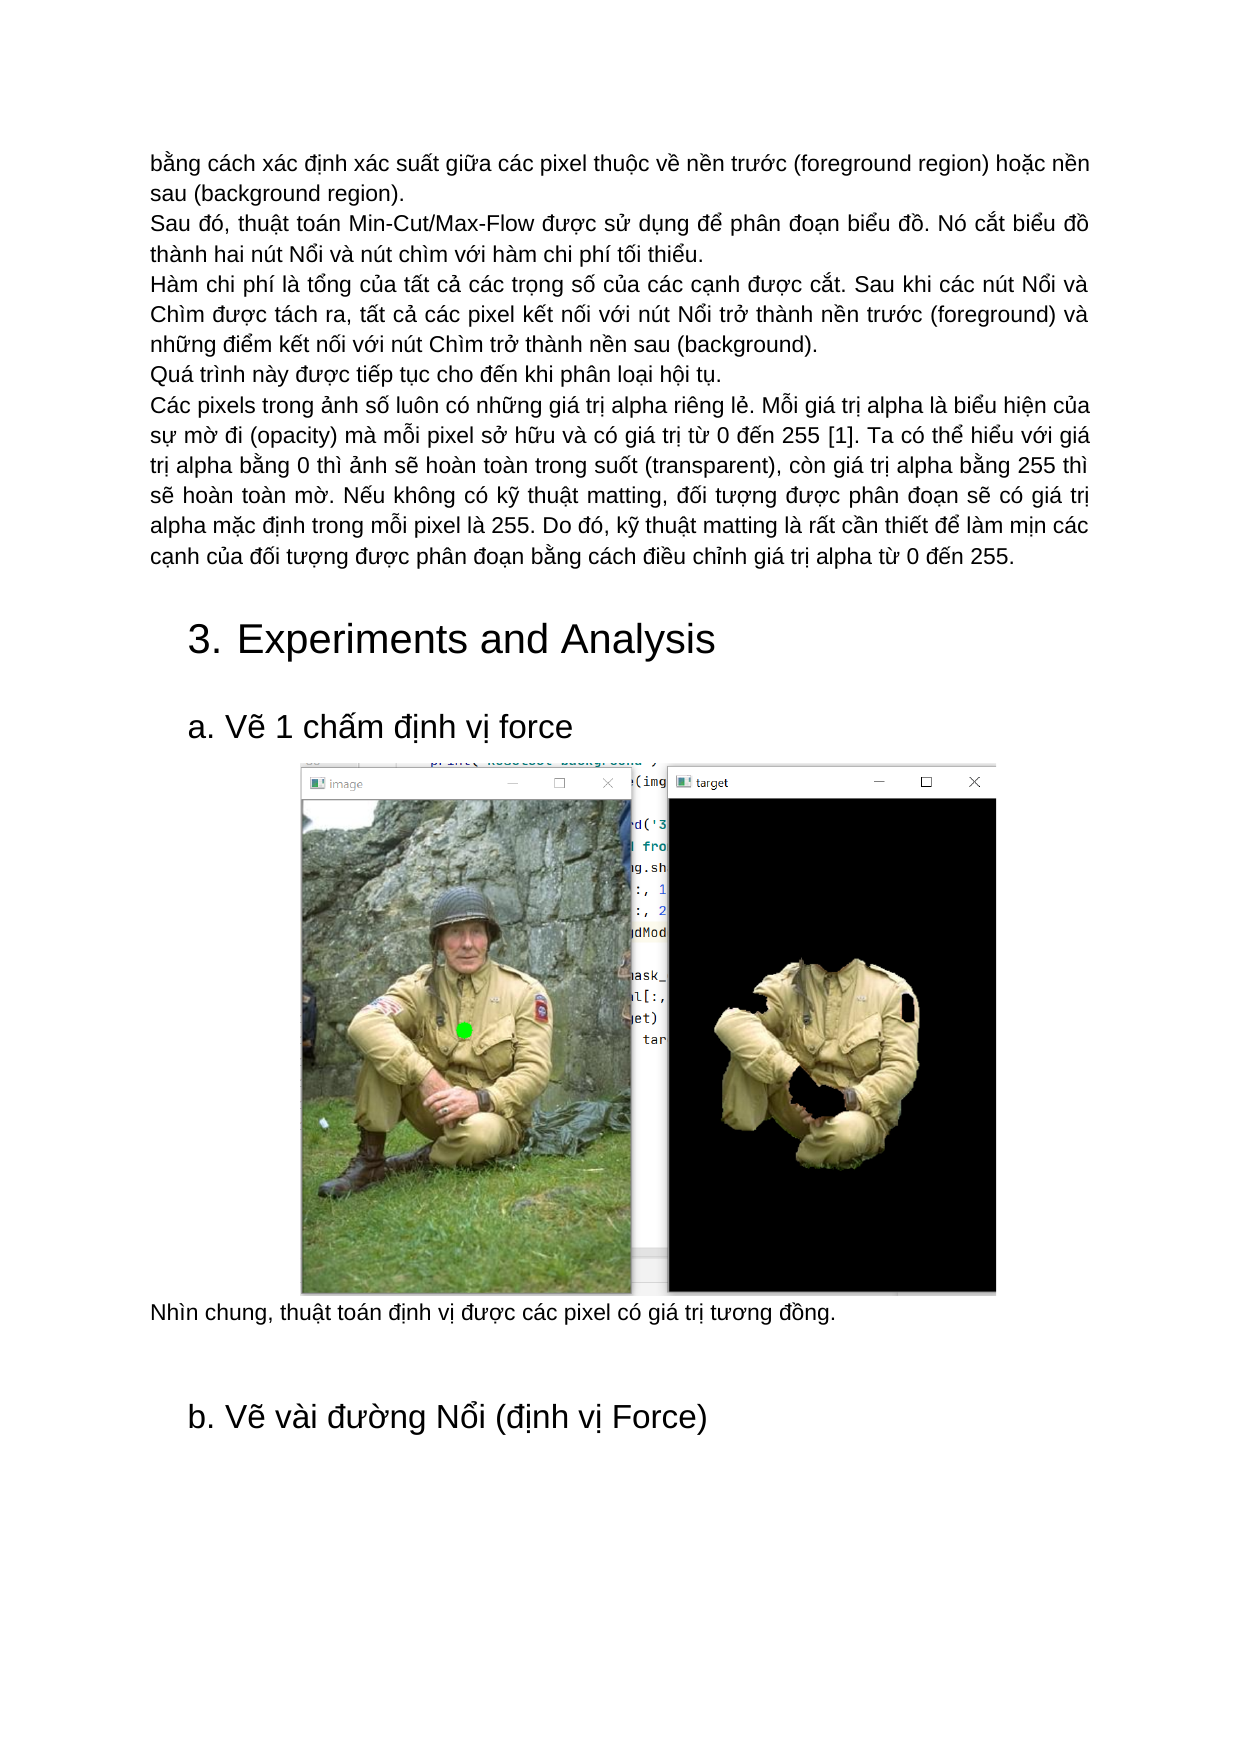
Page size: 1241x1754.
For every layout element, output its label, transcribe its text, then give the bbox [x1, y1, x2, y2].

text Các pixels trong ảnh số luôn có những giá trị alpha riêng lẻ. Mỗi giá trị alpha là biểu hiện của sự mờ đi (opacity) mà mỗi pixel sở hữu và có giá trị từ 0 đến 255 [1]. Ta có thể hiểu với giá trị alpha bằng 0 thì ảnh sẽ hoàn toàn trong suốt (transparent), còn giá trị alpha bằng 255 thì sẽ hoàn toàn mờ. Nếu không có kỹ thuật matting, đối tượng được phân đoạn sẽ có giá trị alpha mặc định trong mỗi pixel là 255. Do đó, kỹ thuật matting là rất cần thiết để làm mịn các cạnh của đối tượng được phân đoạn bằng cách điều chỉnh giá trị alpha từ 0 đến 255. [150, 392, 1090, 569]
text Sau đó, thuật toán Min-Cut/Max-Flow được sử dụng để phân đoạn biểu đồ. Nó cắt biểu đồ thành hai nút Nổi và nút chìm với hàm chi phí tối thiểu. [150, 210, 1090, 267]
subtitle Experiments and Analysis [187, 614, 1090, 662]
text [150, 150, 1090, 207]
subtitle Vẽ 1 chấm định vị force [187, 707, 1090, 746]
text Hàm chi phí là tổng của tất cả các trọng số của các cạnh được cắt. Sau khi các nút Nổi và Chìm được tách ra, tất cả các pixel kết nối với nút Nổi trở thành nền trước (foreground) và những điểm kết nối với nút Chìm trở thành nền sau (background). [150, 271, 1090, 358]
picture [300, 763, 997, 1296]
subtitle Vẽ vài đường Nổi (định vị Force) [187, 1397, 1090, 1435]
text Quá trình này được tiếp tục cho đến khi phân loại hội tụ. [150, 361, 1090, 388]
text Nhìn chung, thuật toán định vị được các pixel có giá trị tương đồng. [150, 1299, 1090, 1325]
